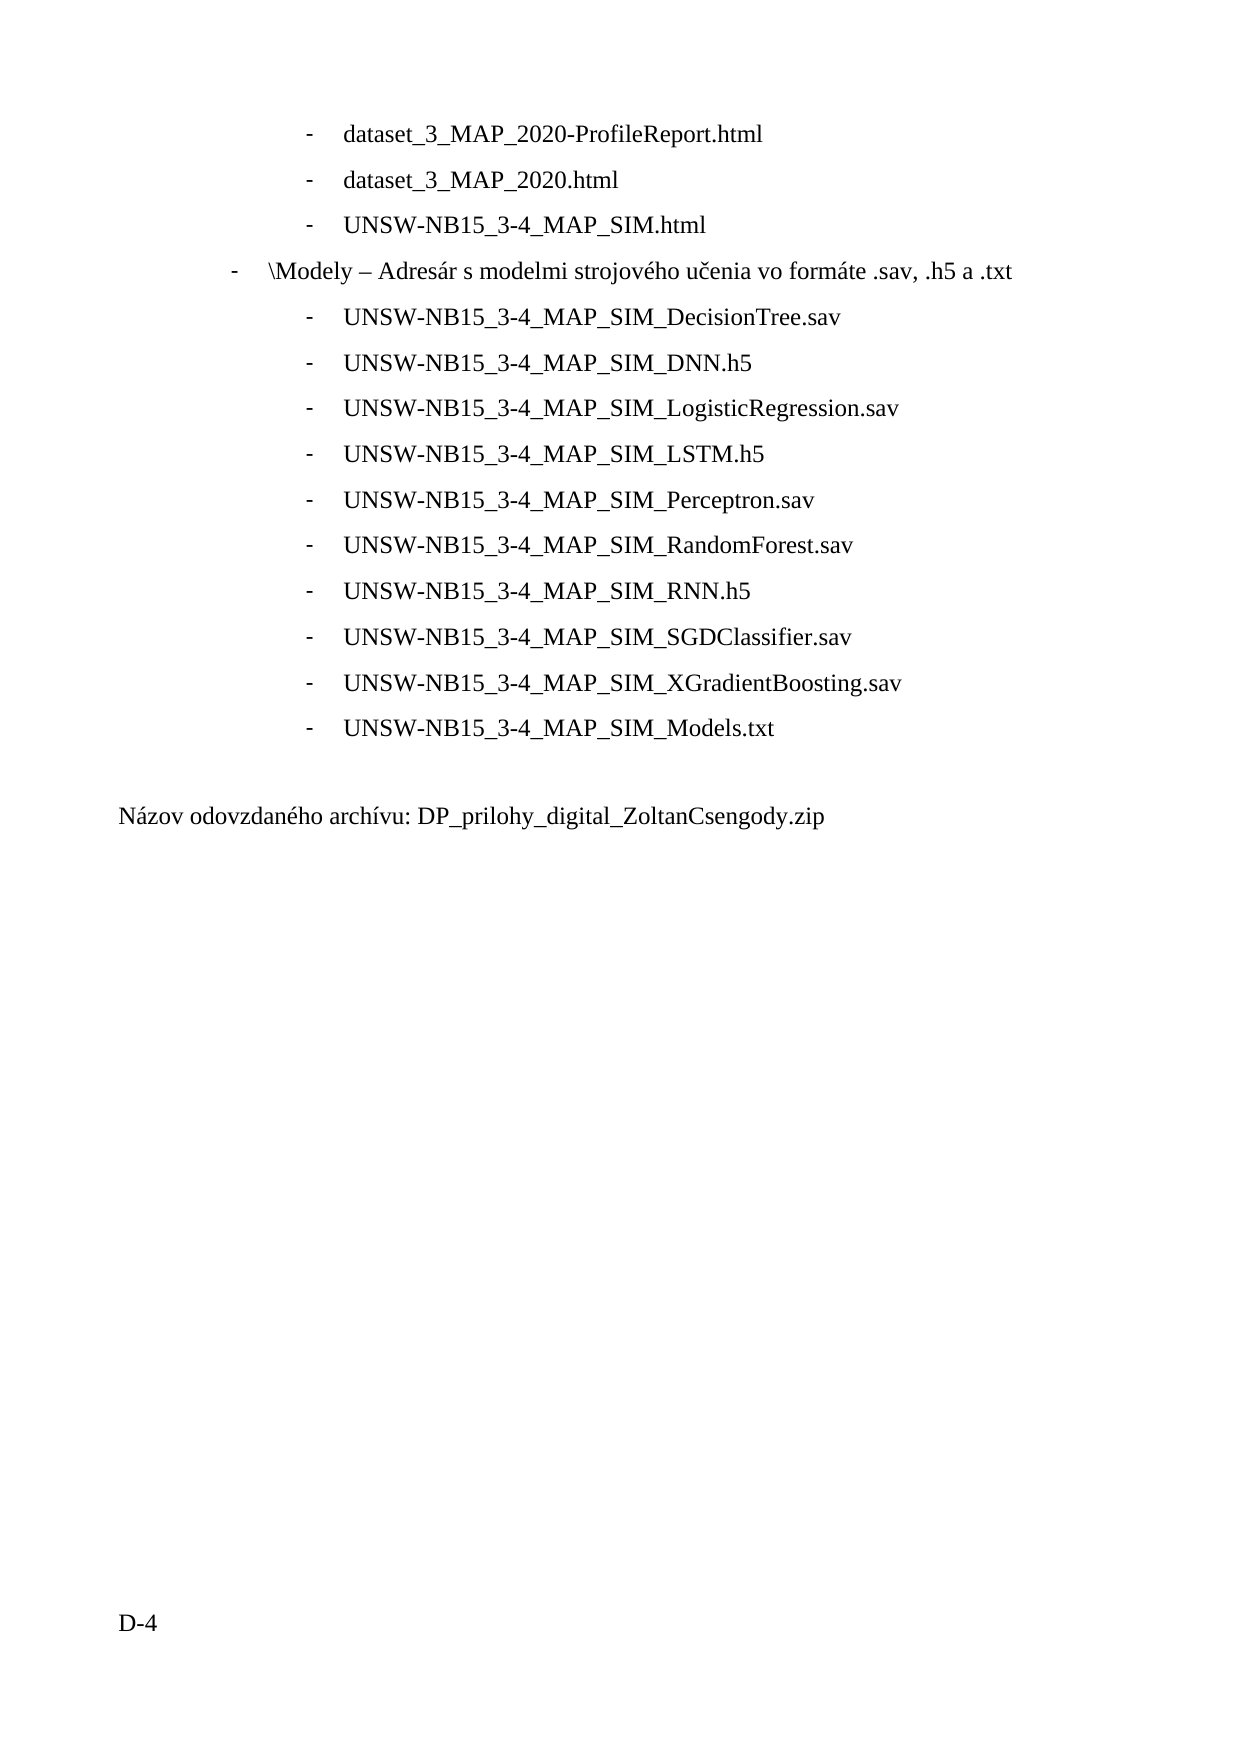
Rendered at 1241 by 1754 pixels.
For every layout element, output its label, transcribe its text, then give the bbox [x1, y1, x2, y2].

list UNSW-NB15_3-4_MAP_SIM_DNN.h5 [306, 347, 1122, 377]
list UNSW-NB15_3-4_MAP_SIM_XGradientBoosting.sav [306, 667, 1122, 697]
list UNSW-NB15_3-4_MAP_SIM_SGDClassifier.sav [306, 621, 1122, 652]
list UNSW-NB15_3-4_MAP_SIM_RandomForest.sav [306, 530, 1122, 560]
list UNSW-NB15_3-4_MAP_SIM_LogisticRegression.sav [306, 392, 1122, 423]
list UNSW-NB15_3-4_MAP_SIM_RNN.h5 [306, 575, 1122, 606]
list dataset_3_MAP_2020-ProfileReport.html [306, 118, 1122, 149]
list UNSW-NB15_3-4_MAP_SIM_Perceptron.sav [306, 484, 1122, 514]
list UNSW-NB15_3-4_MAP_SIM_DecisionTree.sav [306, 301, 1122, 332]
list dataset_3_MAP_2020.html [306, 164, 1122, 194]
list UNSW-NB15_3-4_MAP_SIM.html [306, 209, 1122, 240]
list \Modely – Adresár s modelmi strojového učenia vo formáte .sav, .h5 a .txt [231, 255, 1122, 286]
list UNSW-NB15_3-4_MAP_SIM_Models.txt [306, 713, 1122, 743]
list UNSW-NB15_3-4_MAP_SIM_LSTM.h5 [306, 438, 1122, 469]
text Názov odovzdaného archívu: DP_prilohy_digital_ZoltanCsengody.zip [118, 801, 1122, 830]
